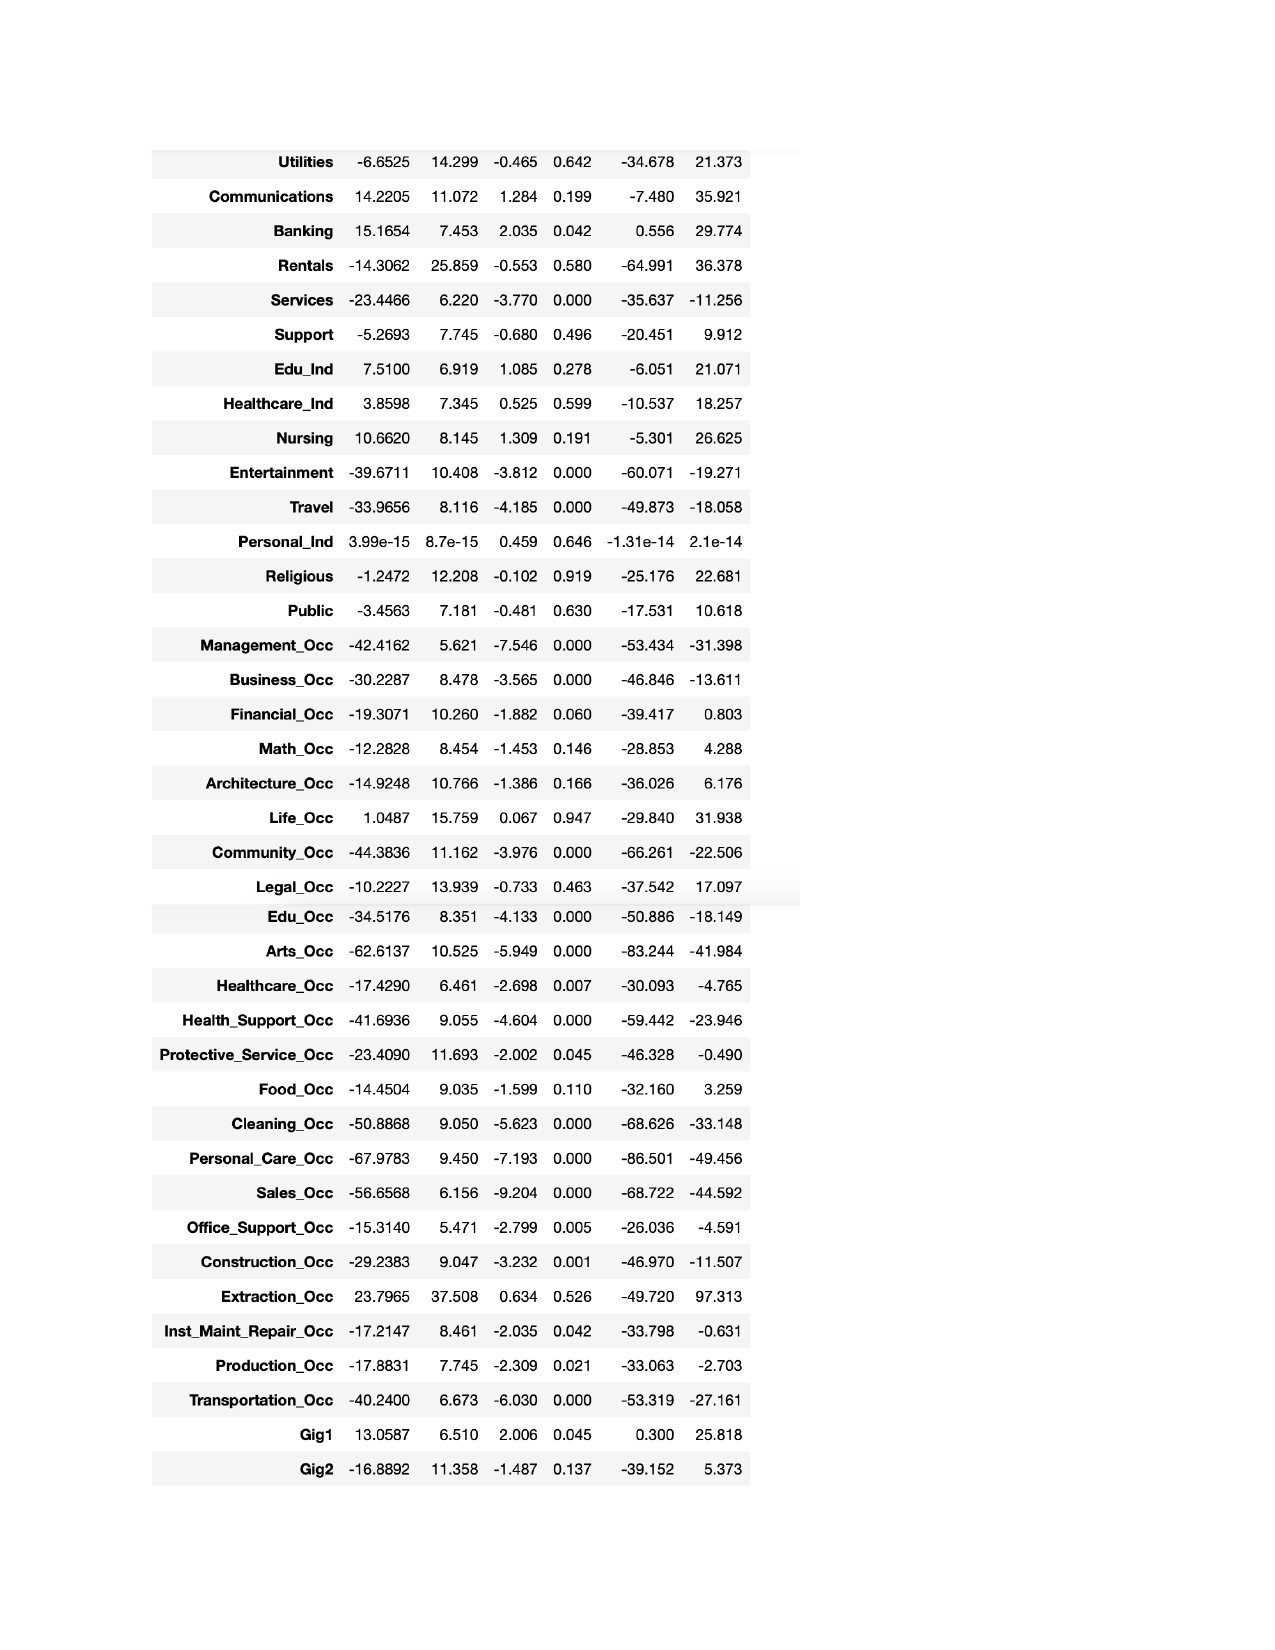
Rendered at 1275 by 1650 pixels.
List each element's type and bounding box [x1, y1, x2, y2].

picture [150, 150, 800, 1487]
